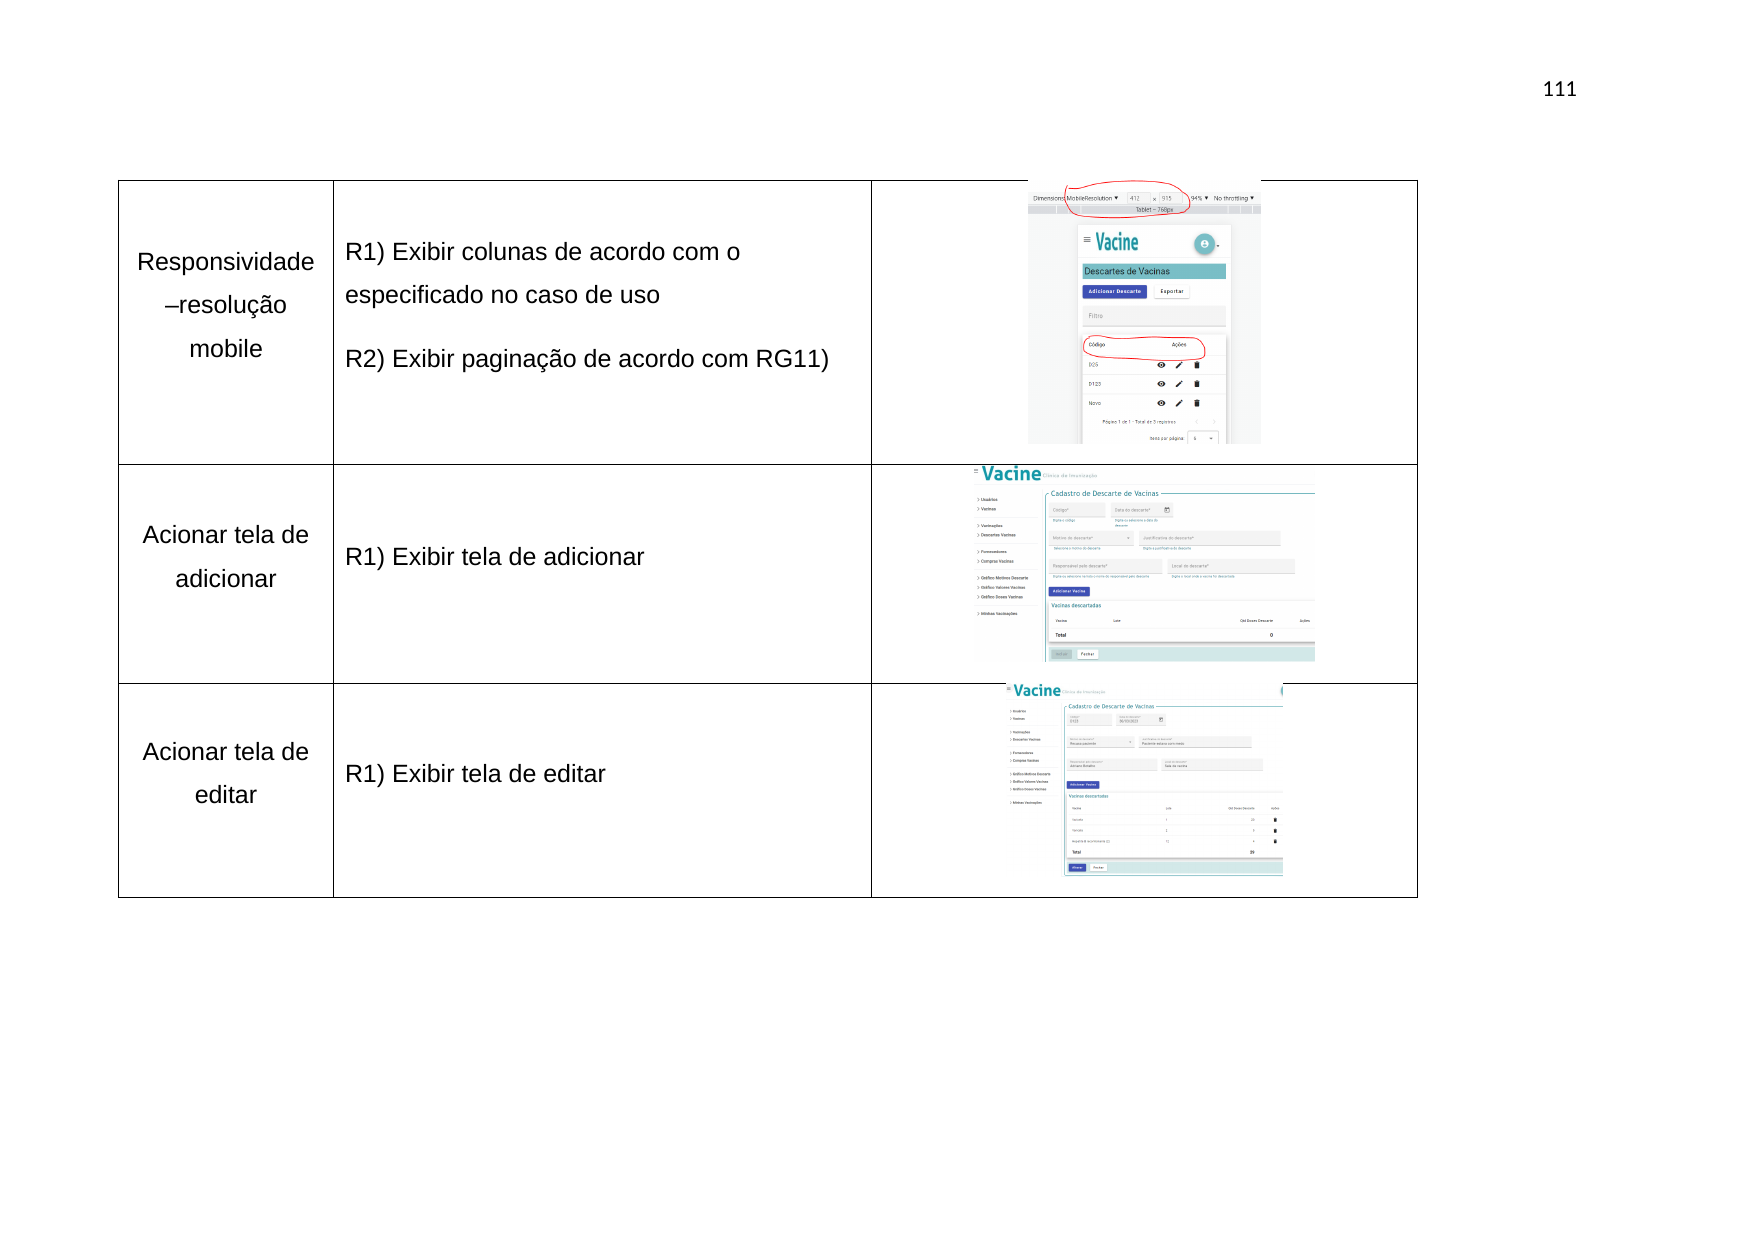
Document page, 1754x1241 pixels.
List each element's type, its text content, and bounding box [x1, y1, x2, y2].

table_cell [872, 181, 1417, 464]
table_cell Acionar tela de adicionar [119, 465, 333, 683]
picture [1028, 180, 1261, 444]
table_cell Responsividade –resolução mobile [119, 181, 333, 464]
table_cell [334, 181, 871, 464]
picture [974, 465, 1315, 662]
table_cell R1) Exibir tela de editar [334, 684, 871, 897]
table_cell [872, 465, 1417, 683]
table_cell Acionar tela de editar [119, 684, 333, 897]
table_cell [872, 684, 1417, 897]
table_cell R1) Exibir tela de adicionar [334, 465, 871, 683]
picture [1006, 683, 1283, 877]
